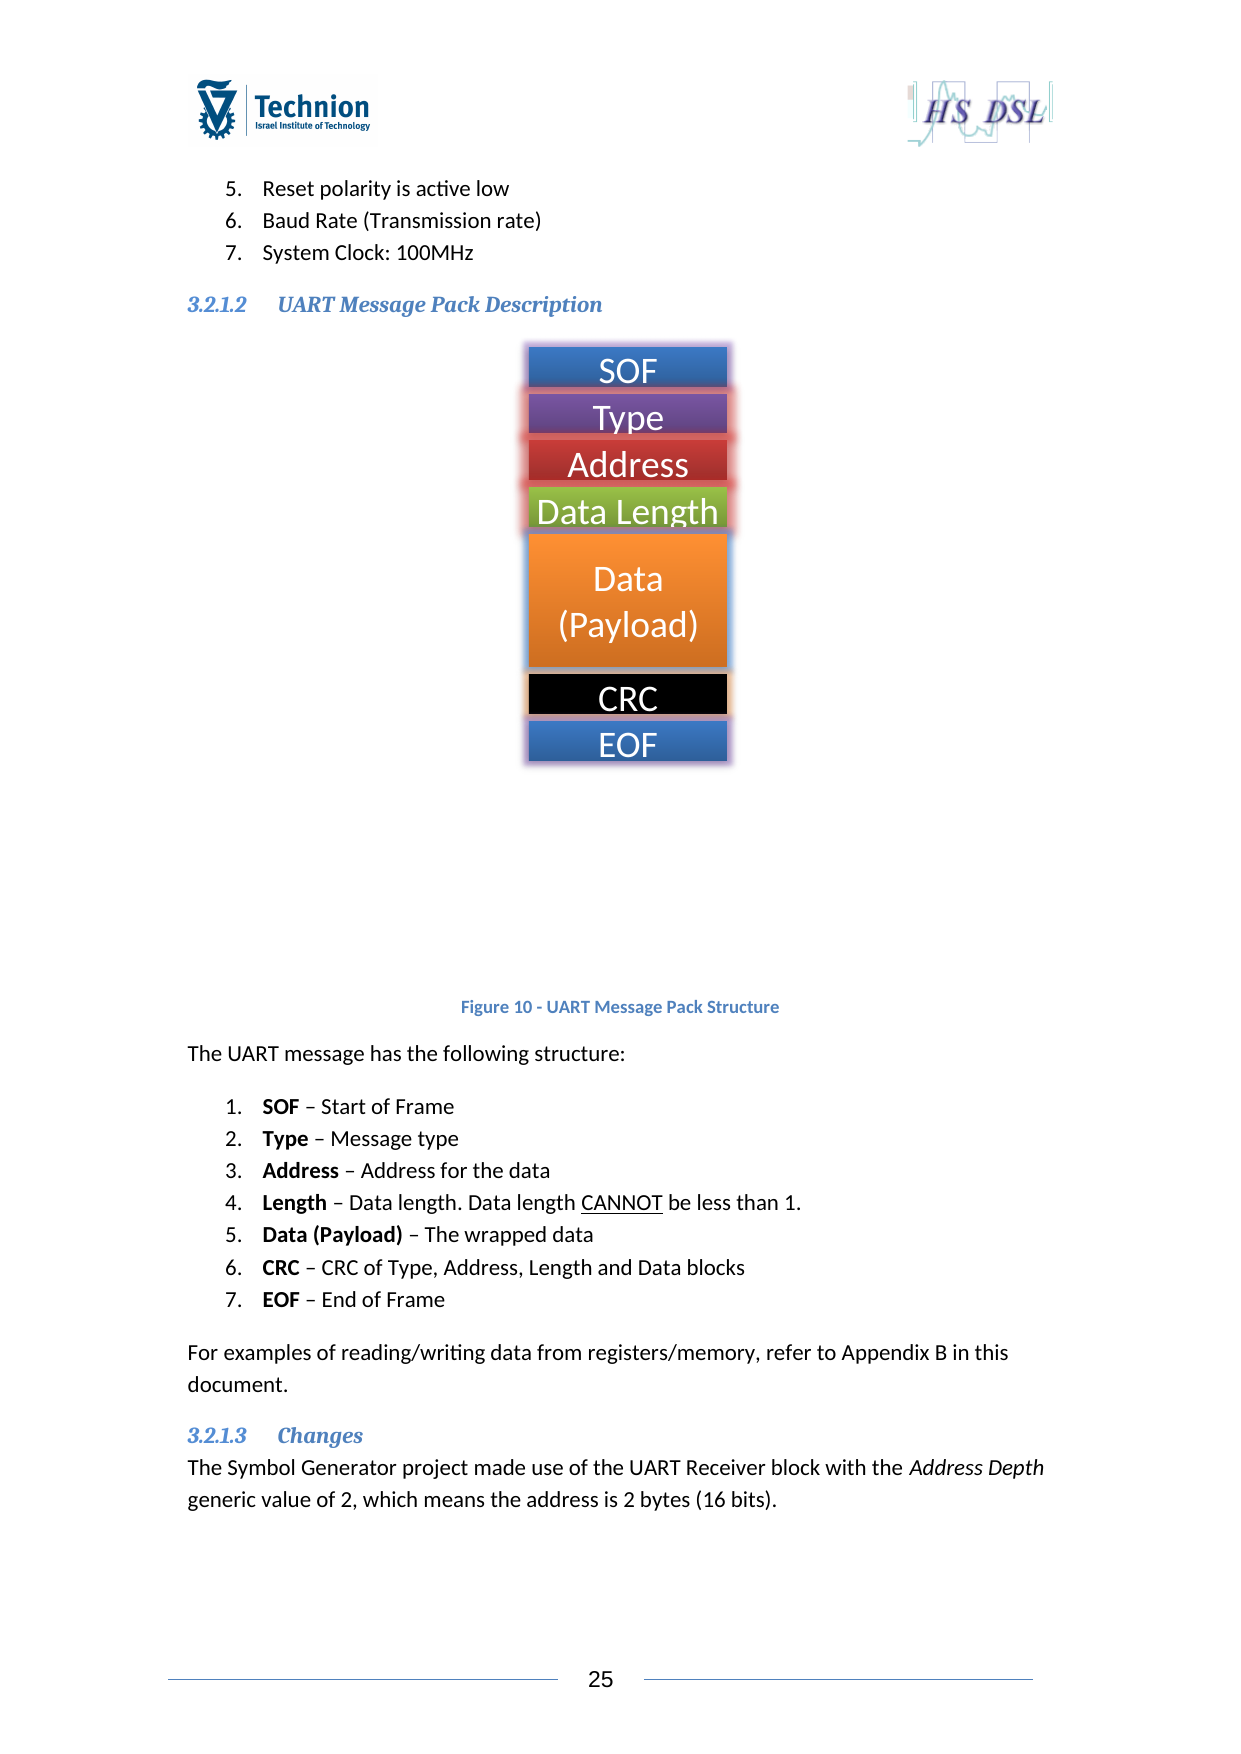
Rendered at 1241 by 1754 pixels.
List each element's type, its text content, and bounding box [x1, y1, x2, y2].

list Address – Address for the data [225, 1156, 1053, 1184]
picture [907, 73, 1053, 147]
picture [187, 74, 378, 147]
text Figure 10 - UART Message Pack Structure [187, 322, 1053, 1018]
subtitle UART Message Pack Description [187, 291, 1053, 318]
text The Symbol Generator project made use of the UART Receiver block with the Address Depth generic value of 2, which means the address is 2 bytes (16 bits). [187, 1453, 1053, 1514]
text For examples of reading/writing data from registers/memory, refer to Appendix B in this document. [187, 1338, 1053, 1398]
list Baud Rate (Transmission rate) [225, 206, 1053, 234]
list Data (Payload) – The wrapped data [225, 1221, 1053, 1249]
list Reset polarity is active low [225, 174, 1053, 202]
list SOF – Start of Frame [225, 1092, 1053, 1120]
list System Clock: 100MHz [225, 238, 1053, 266]
list Type – Message type [225, 1124, 1053, 1152]
subtitle Changes [187, 1423, 1053, 1449]
list Length – Data length. Data length CANNOT be less than 1. [225, 1188, 1053, 1216]
list CRC – CRC of Type, Address, Length and Data blocks [225, 1253, 1053, 1281]
list EOF – End of Frame [225, 1285, 1053, 1313]
text The UART message has the following structure: [187, 1039, 1053, 1067]
